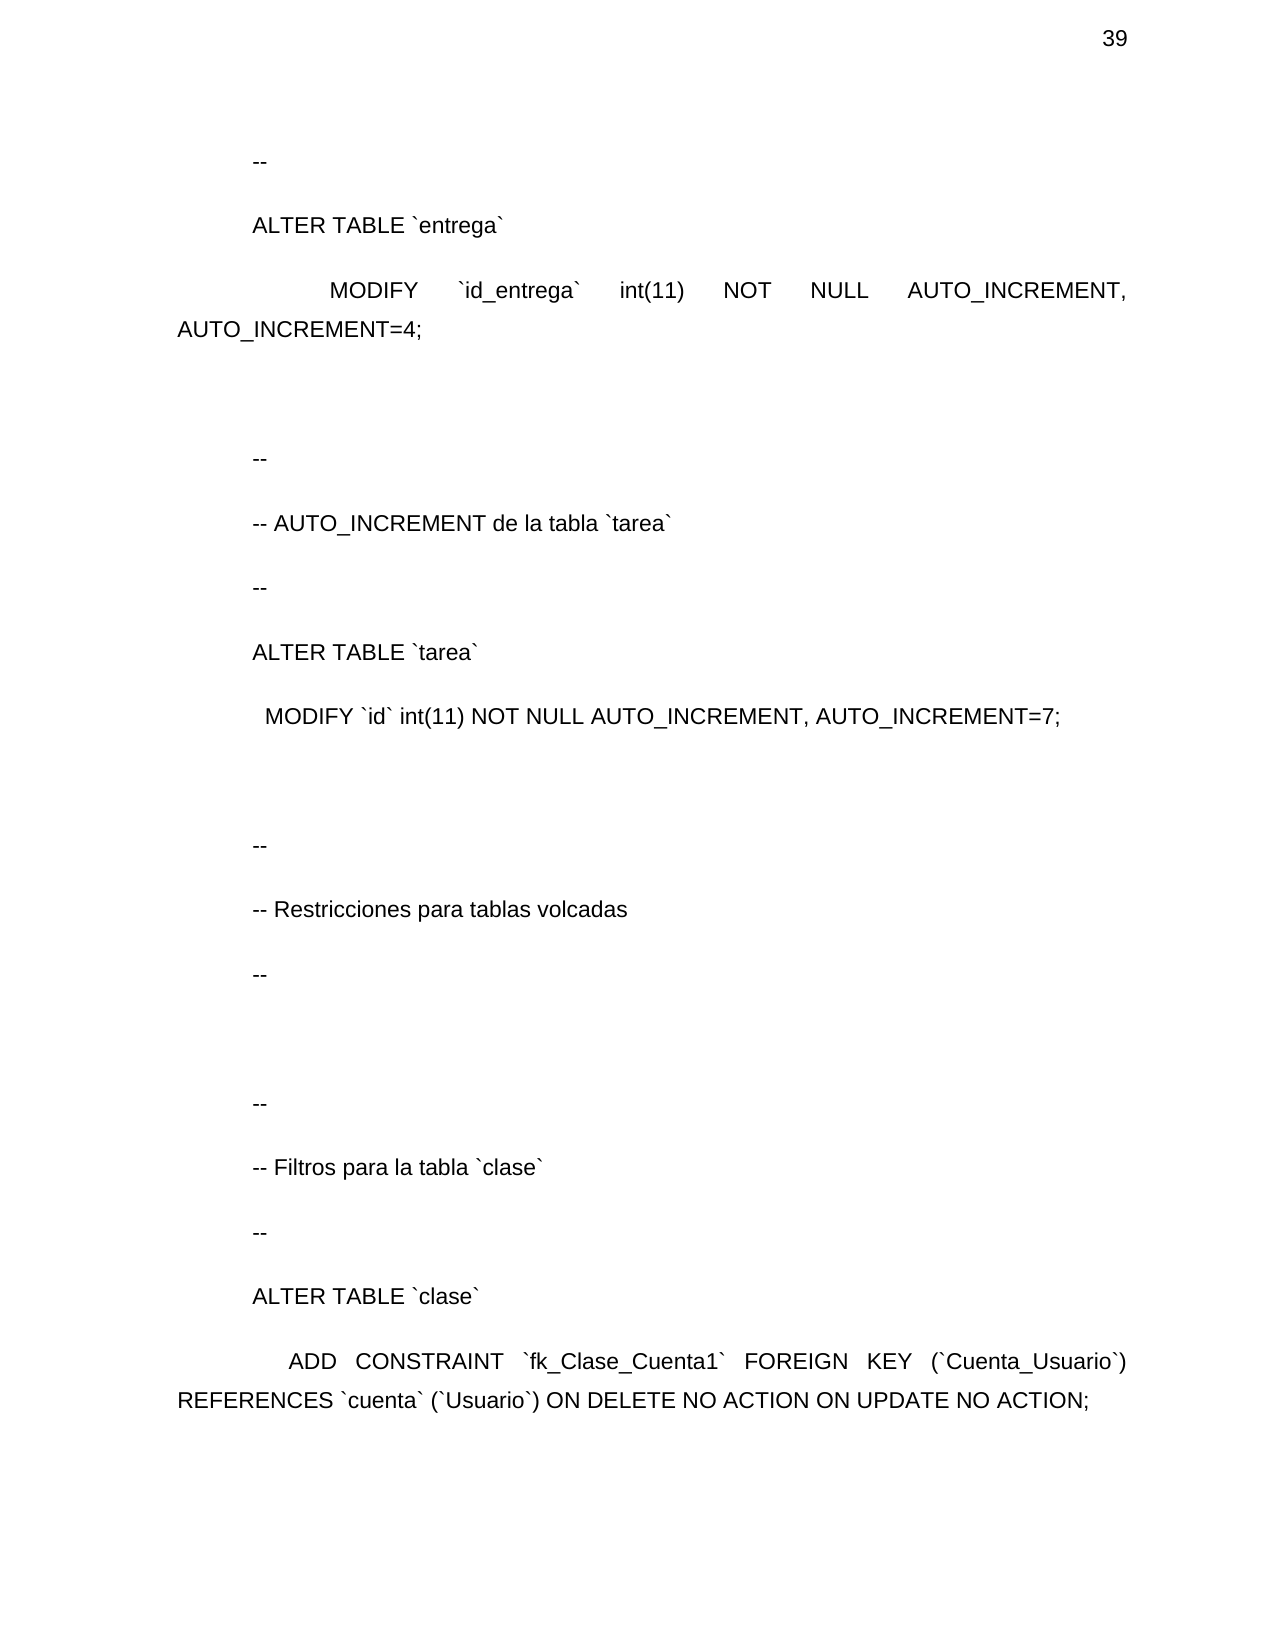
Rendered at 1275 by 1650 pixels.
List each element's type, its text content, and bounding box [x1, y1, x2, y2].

text -- [177, 574, 1127, 600]
text -- [177, 1219, 1127, 1245]
text -- [177, 1090, 1127, 1116]
text ALTER TABLE `clase` [177, 1283, 1127, 1309]
text ADD CONSTRAINT `fk_Clase_Cuenta1` FOREIGN KEY (`Cuenta_Usuario`) REFERENCES `cuenta` (`Usuario`) ON DELETE NO ACTION ON UPDATE NO ACTION; [177, 1348, 1127, 1413]
text -- [177, 148, 1127, 174]
text -- Filtros para la tabla `clase` [177, 1154, 1127, 1181]
text -- [177, 445, 1127, 471]
text -- AUTO_INCREMENT de la tabla `tarea` [177, 509, 1127, 536]
text -- Restricciones para tablas volcadas [177, 896, 1127, 923]
text ALTER TABLE `entrega` [177, 212, 1127, 238]
text ALTER TABLE `tarea` [177, 638, 1127, 665]
text MODIFY `id_entrega` int(11) NOT NULL AUTO_INCREMENT, AUTO_INCREMENT=4; [177, 277, 1127, 342]
text -- [177, 961, 1127, 987]
text MODIFY `id` int(11) NOT NULL AUTO_INCREMENT, AUTO_INCREMENT=7; [177, 703, 1127, 729]
text -- [177, 832, 1127, 858]
